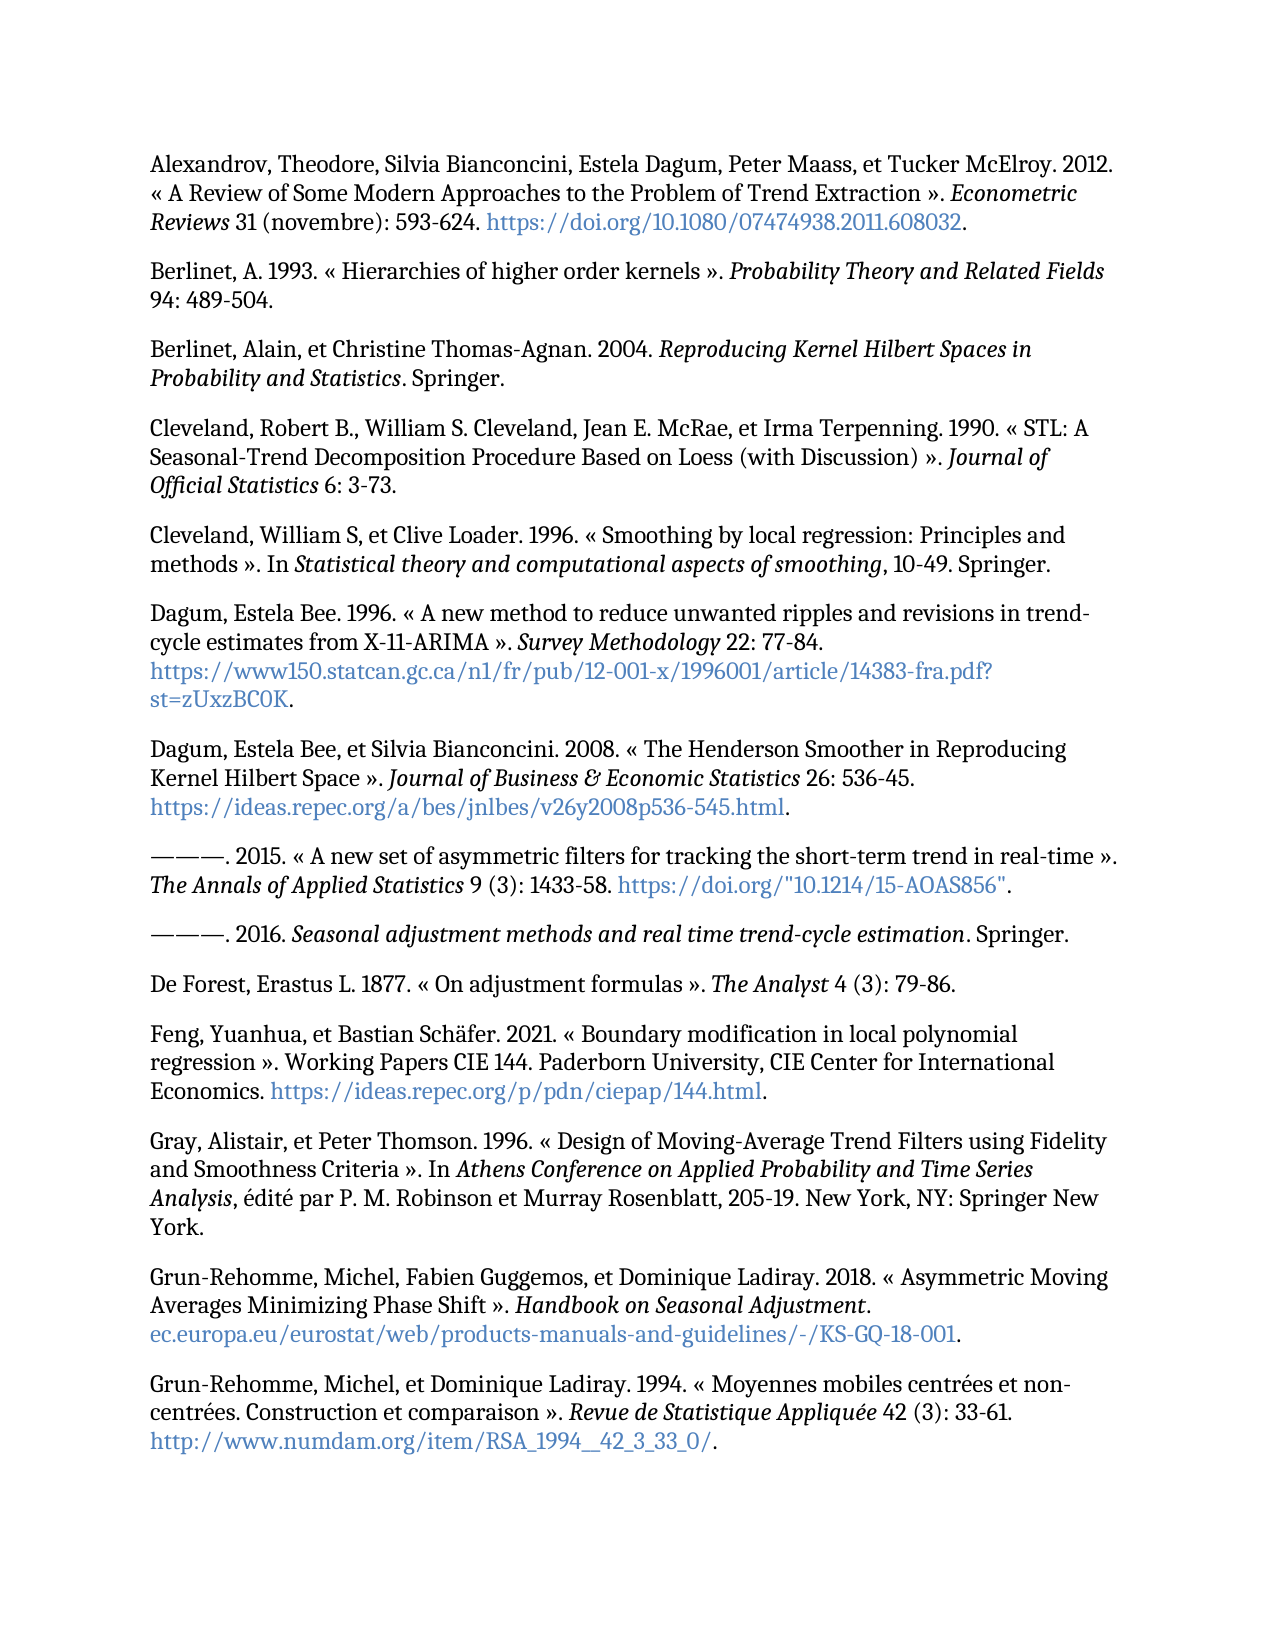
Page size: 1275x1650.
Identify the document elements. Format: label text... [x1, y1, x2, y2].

text Feng, Yuanhua, et Bastian Schäfer. 2021. « Boundary modification in local polynomial regression ». Working Papers CIE 144. Paderborn University, CIE Center for International Economics. https://ideas.repec.org/p/pdn/ciepap/144.html. [150, 1019, 1125, 1106]
text Gray, Alistair, et Peter Thomson. 1996. « Design of Moving-Average Trend Filters using Fidelity and Smoothness Criteria ». In Athens Conference on Applied Probability and Time Series Analysis, édité par P. M. Robinson et Murray Rosenblatt, 205‑19. New York, NY: Springer New York. [150, 1127, 1125, 1242]
text ———. 2015. « A new set of asymmetric filters for tracking the short-term trend in real-time ». The Annals of Applied Statistics 9 (3): 1433‑58. https://doi.org/"10.1214/15-AOAS856". [150, 842, 1125, 899]
text Cleveland, Robert B., William S. Cleveland, Jean E. McRae, et Irma Terpenning. 1990. « STL: A Seasonal-Trend Decomposition Procedure Based on Loess (with Discussion) ». Journal of Official Statistics 6: 3‑73. [150, 414, 1125, 500]
text ———. 2016. Seasonal adjustment methods and real time trend-cycle estimation. Springer. [150, 920, 1125, 949]
text Berlinet, A. 1993. « Hierarchies of higher order kernels ». Probability Theory and Related Fields 94: 489‑504. [150, 257, 1125, 314]
text Grun-Rehomme, Michel, Fabien Guggemos, et Dominique Ladiray. 2018. « Asymmetric Moving Averages Minimizing Phase Shift ». Handbook on Seasonal Adjustment. ec.europa.eu/eurostat/web/products-manuals-and-guidelines/-/KS-GQ-18-001. [150, 1262, 1125, 1349]
text Berlinet, Alain, et Christine Thomas-Agnan. 2004. Reproducing Kernel Hilbert Spaces in Probability and Statistics. Springer. [150, 335, 1125, 393]
text Grun-Rehomme, Michel, et Dominique Ladiray. 1994. « Moyennes mobiles centrées et non-centrées. Construction et comparaison ». Revue de Statistique Appliquée 42 (3): 33‑61. http://www.numdam.org/item/RSA_1994__42_3_33_0/. [150, 1369, 1125, 1456]
text De Forest, Erastus L. 1877. « On adjustment formulas ». The Analyst 4 (3): 79‑86. [150, 970, 1125, 999]
text Alexandrov, Theodore, Silvia Bianconcini, Estela Dagum, Peter Maass, et Tucker McElroy. 2012. « A Review of Some Modern Approaches to the Problem of Trend Extraction ». Econometric Reviews 31 (novembre): 593‑624. https://doi.org/10.1080/07474938.2011.608032. [150, 150, 1125, 236]
text Dagum, Estela Bee, et Silvia Bianconcini. 2008. « The Henderson Smoother in Reproducing Kernel Hilbert Space ». Journal of Business & Economic Statistics 26: 536‑45. https://ideas.repec.org/a/bes/jnlbes/v26y2008p536-545.html. [150, 735, 1125, 821]
text Dagum, Estela Bee. 1996. « A new method to reduce unwanted ripples and revisions in trend-cycle estimates from X-11-ARIMA ». Survey Methodology 22: 77‑84. https://www150.statcan.gc.ca/n1/fr/pub/12-001-x/1996001/article/14383-fra.pdf?st=zUxzBC0K. [150, 599, 1125, 714]
text Cleveland, William S, et Clive Loader. 1996. « Smoothing by local regression: Principles and methods ». In Statistical theory and computational aspects of smoothing, 10‑49. Springer. [150, 521, 1125, 578]
